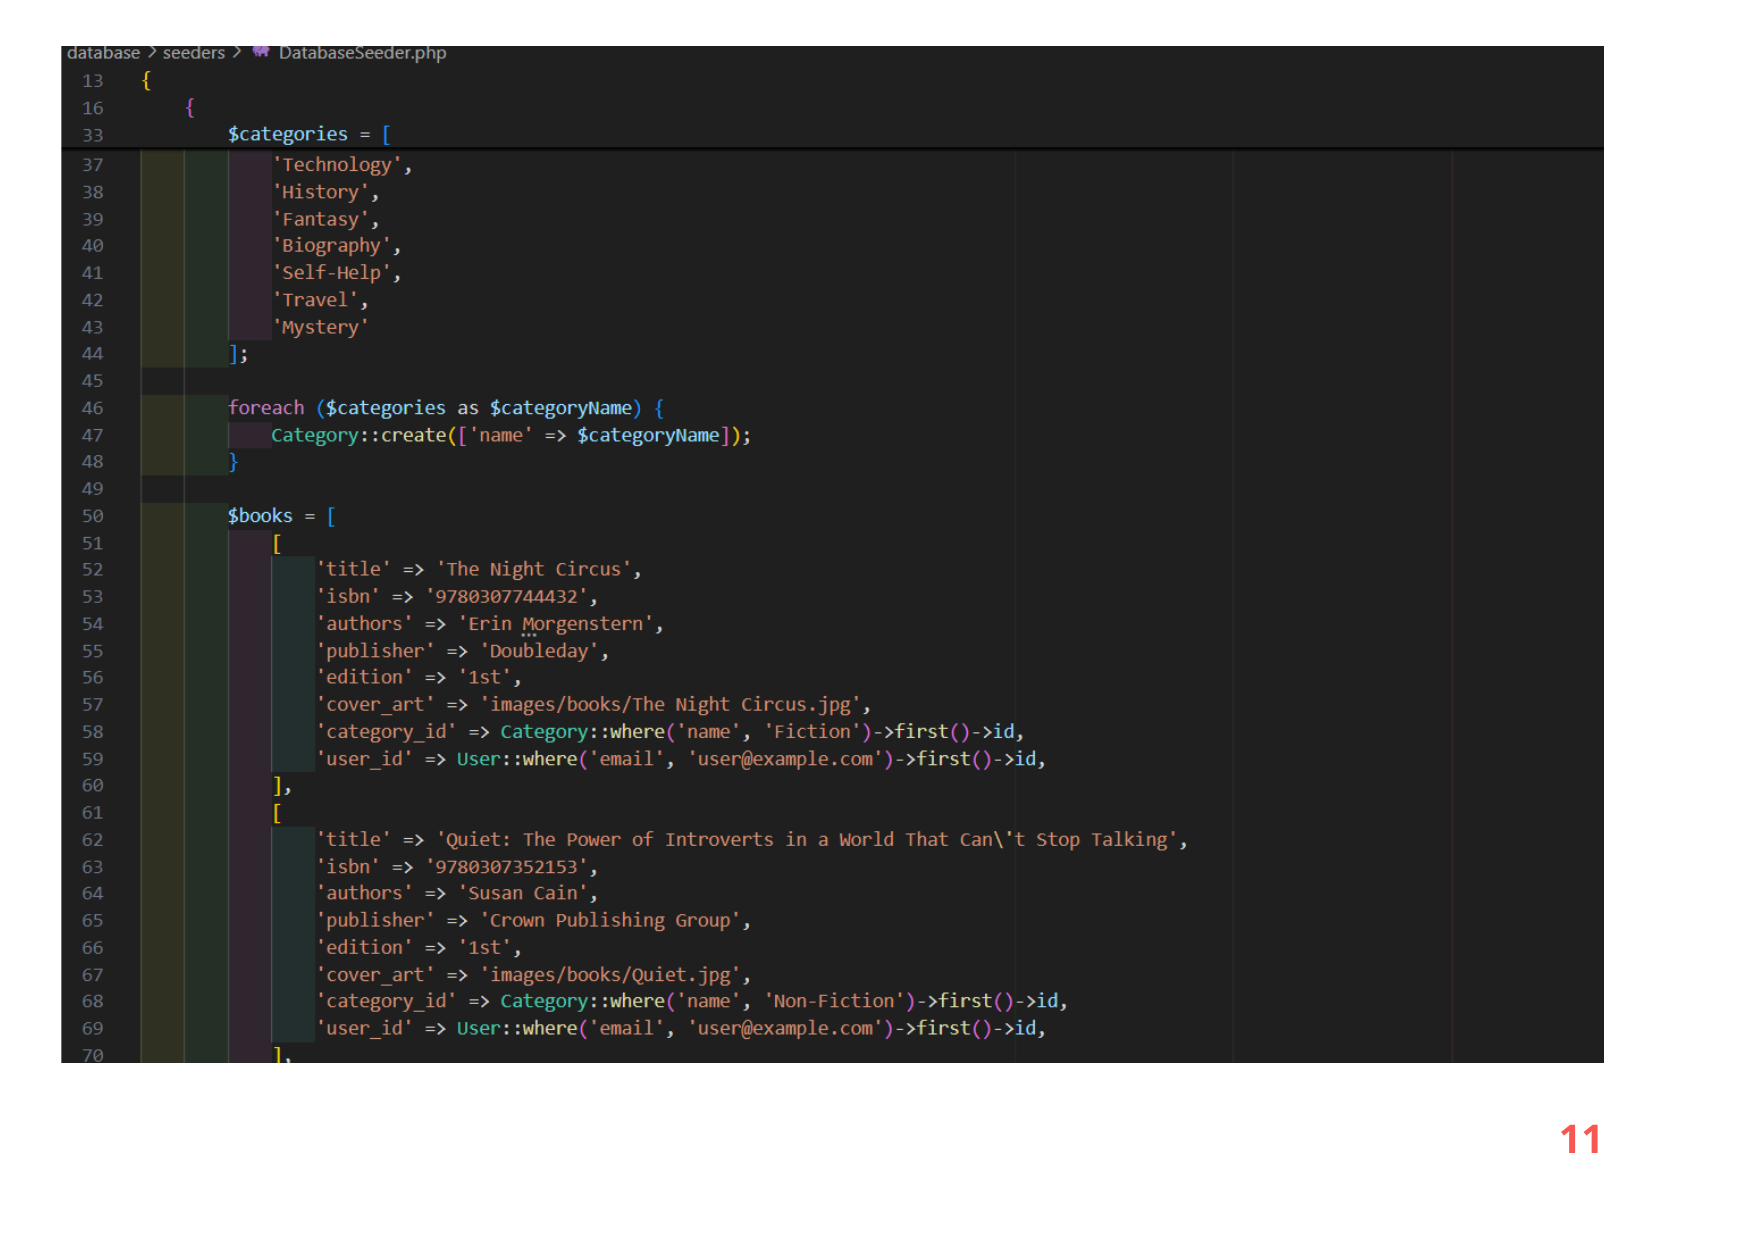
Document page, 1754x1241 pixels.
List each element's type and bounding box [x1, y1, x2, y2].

picture [61, 46, 1604, 1063]
